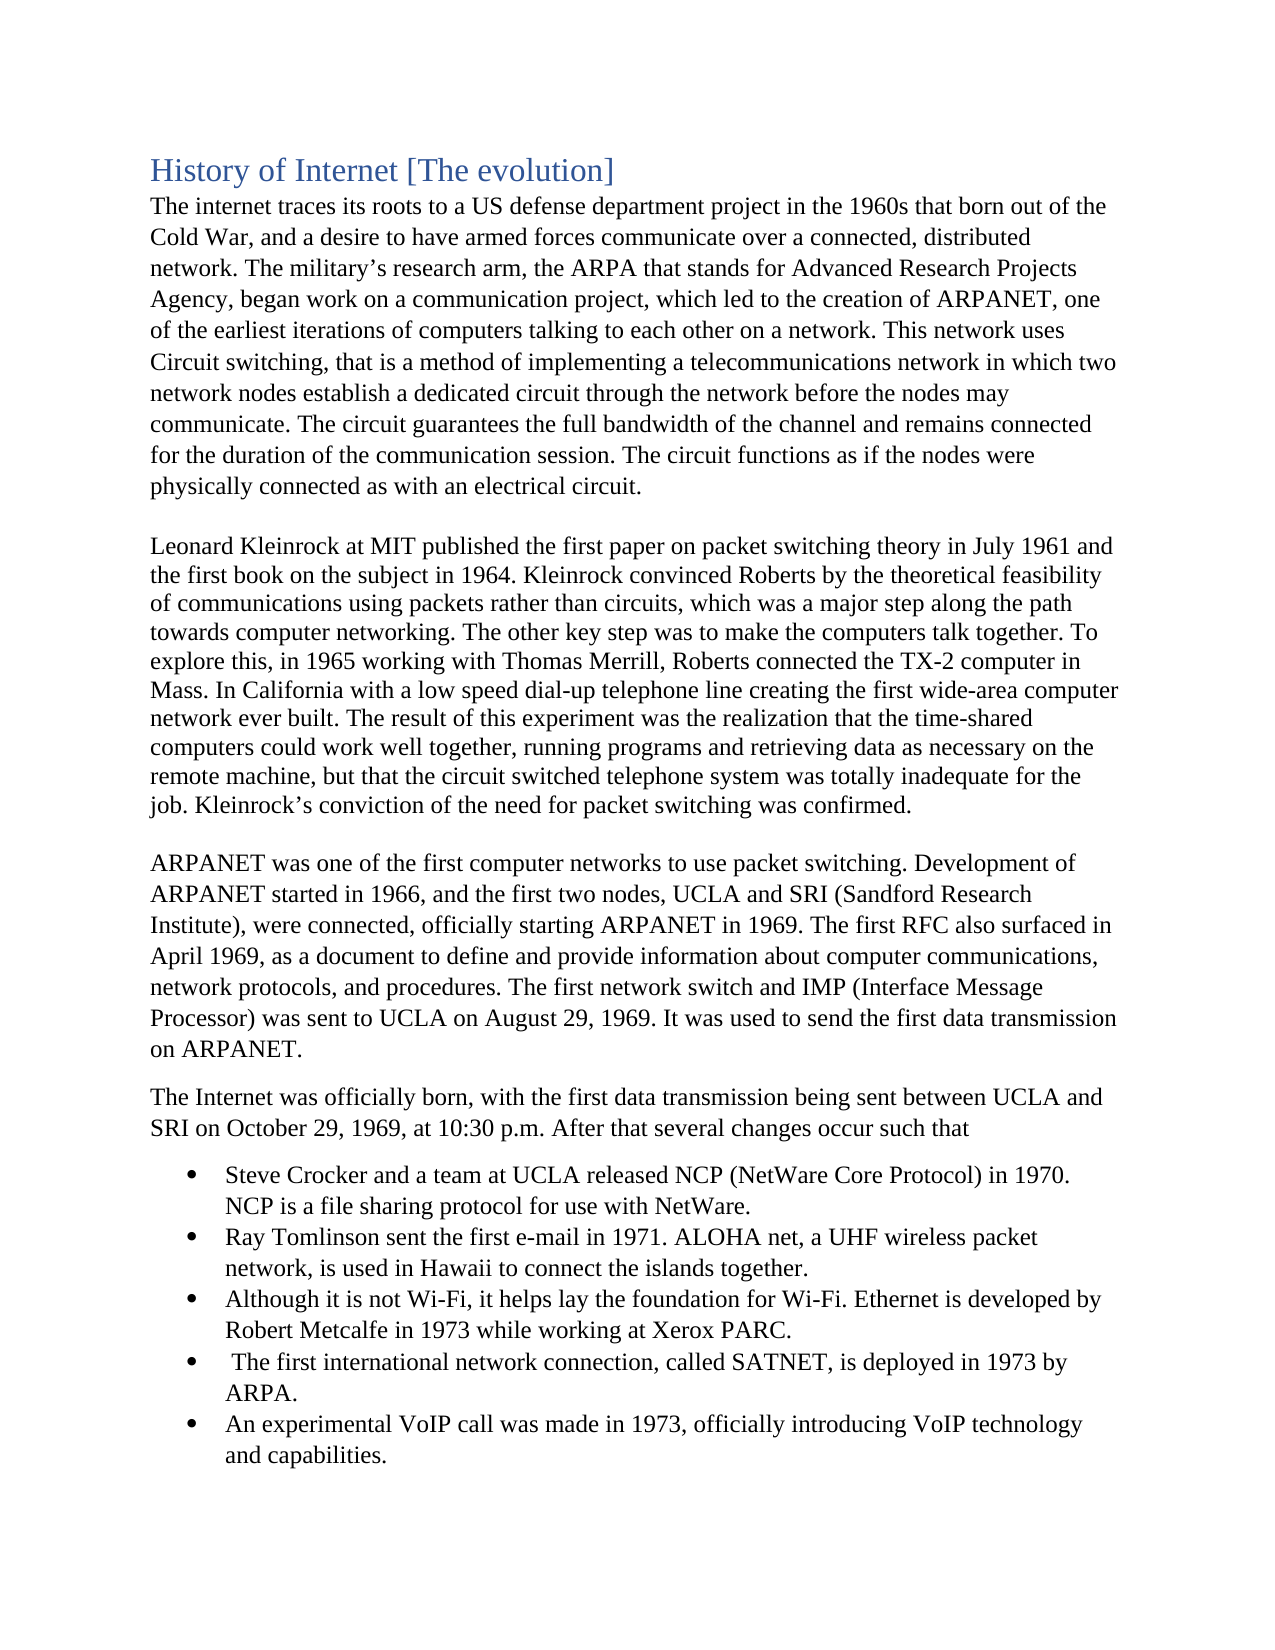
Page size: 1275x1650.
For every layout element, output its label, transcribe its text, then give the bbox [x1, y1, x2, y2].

text ARPANET was one of the first computer networks to use packet switching. Development of ARPANET started in 1966, and the first two nodes, UCLA and SRI (Sandford Research Institute), were connected, officially starting ARPANET in 1969. The first RFC also surfaced in April 1969, as a document to define and provide information about computer communications, network protocols, and procedures. The first network switch and IMP (Interface Message Processor) was sent to UCLA on August 29, 1969. It was used to send the first data transmission on ARPANET. [150, 848, 1125, 1063]
list Although it is not Wi-Fi, it helps lay the foundation for Wi-Fi. Ethernet is developed by Robert Metcalfe in 1973 while working at Xerox PARC. [187, 1284, 1125, 1344]
text The Internet was officially born, with the first data transmission being sent between UCLA and SRI on October 29, 1969, at 10:30 p.m. After that several changes occur such that [150, 1082, 1125, 1141]
text Leonard Kleinrock at MIT published the first paper on packet switching theory in July 1961 and the first book on the subject in 1964. Kleinrock convinced Roberts by the theoretical feasibility of communications using packets rather than circuits, which was a major step along the path towards computer networking. The other key step was to make the computers talk together. To explore this, in 1965 working with Thomas Merrill, Roberts connected the TX-2 computer in Mass. In California with a low speed dial-up telephone line creating the first wide-area computer network ever built. The result of this experiment was the realization that the time-shared computers could work well together, running programs and retrieving data as necessary on the remote machine, but that the circuit switched telephone system was totally inadequate for the job. Kleinrock’s conviction of the need for packet switching was confirmed. [150, 531, 1125, 818]
subtitle History of Internet [The evolution] [150, 150, 1125, 188]
list Ray Tomlinson sent the first e-mail in 1971. ALOHA net, a UHF wireless packet network, is used in Hawaii to connect the islands together. [187, 1222, 1125, 1282]
list Steve Crocker and a team at UCLA released NCP (NetWare Core Protocol) in 1970. NCP is a file sharing protocol for use with NetWare. [187, 1160, 1125, 1220]
list The first international network connection, called SATNET, is deployed in 1973 by ARPA. [187, 1347, 1125, 1406]
text The internet traces its roots to a US defense department project in the 1960s that born out of the Cold War, and a desire to have armed forces communicate over a connected, distributed network. The military’s research arm, the ARPA that stands for Advanced Research Projects Agency, began work on a communication project, which led to the creation of ARPANET, one of the earliest iterations of computers talking to each other on a network. This network uses Circuit switching, that is a method of implementing a telecommunications network in which two network nodes establish a dedicated circuit through the network before the nodes may communicate. The circuit guarantees the full bandwidth of the channel and remains connected for the duration of the communication session. The circuit functions as if the nodes were physically connected as with an electrical circuit. [150, 191, 1125, 499]
list An experimental VoIP call was made in 1973, officially introducing VoIP technology and capabilities. [187, 1409, 1125, 1468]
